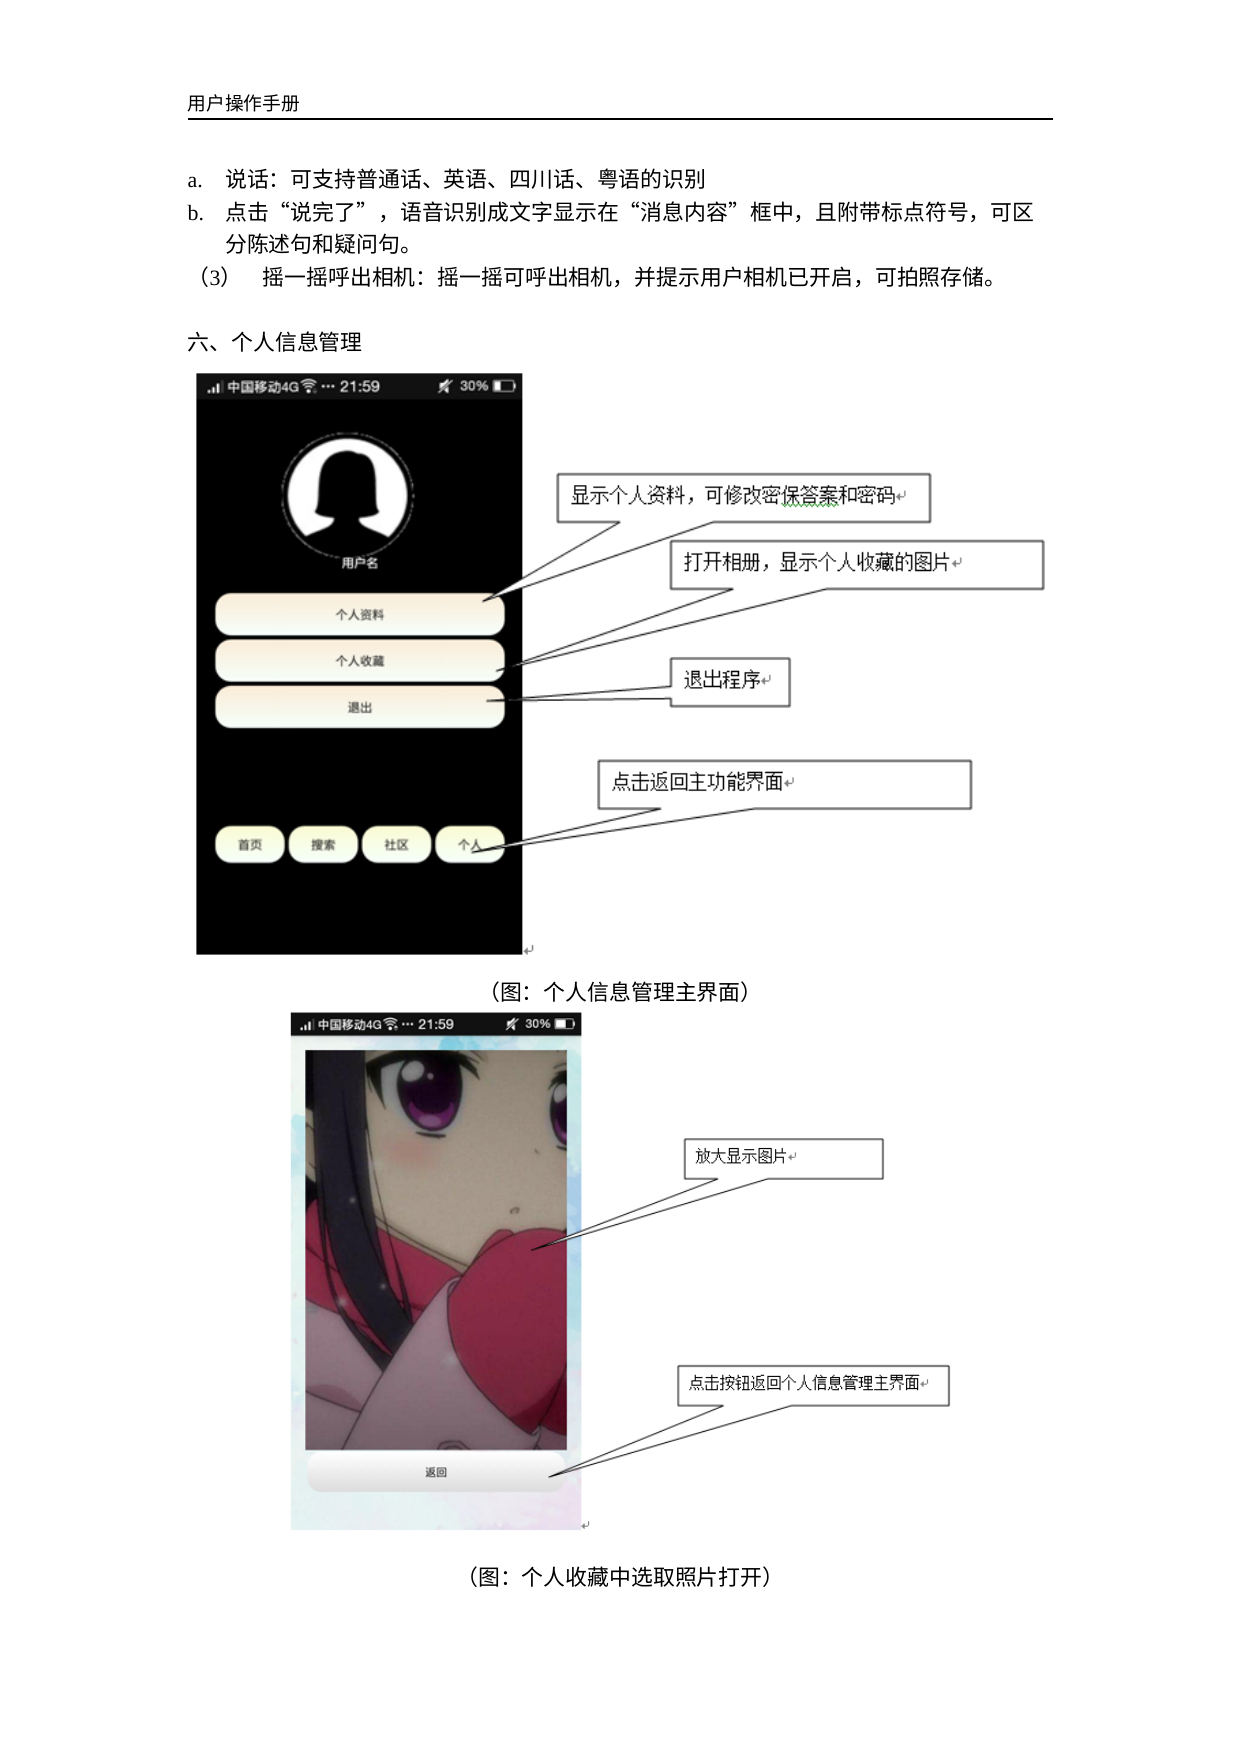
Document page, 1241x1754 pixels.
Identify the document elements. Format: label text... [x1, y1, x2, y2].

list 说话：可支持普通话、英语、四川话、粤语的识别 [187, 162, 1053, 194]
list 摇一摇呼出相机：摇一摇可呼出相机，并提示用户相机已开启，可拍照存储。 [187, 259, 1053, 292]
list 点击“说完了”，语音识别成文字显示在“消息内容”框中，且附带标点符号，可区分陈述句和疑问句。 [187, 194, 1053, 259]
text 六、个人信息管理 [187, 324, 1053, 357]
text （图：个人收藏中选取照片打开） [187, 1559, 1053, 1592]
text （图：个人信息管理主界面） [187, 974, 1053, 1007]
picture [281, 1006, 960, 1540]
picture [187, 368, 1053, 963]
